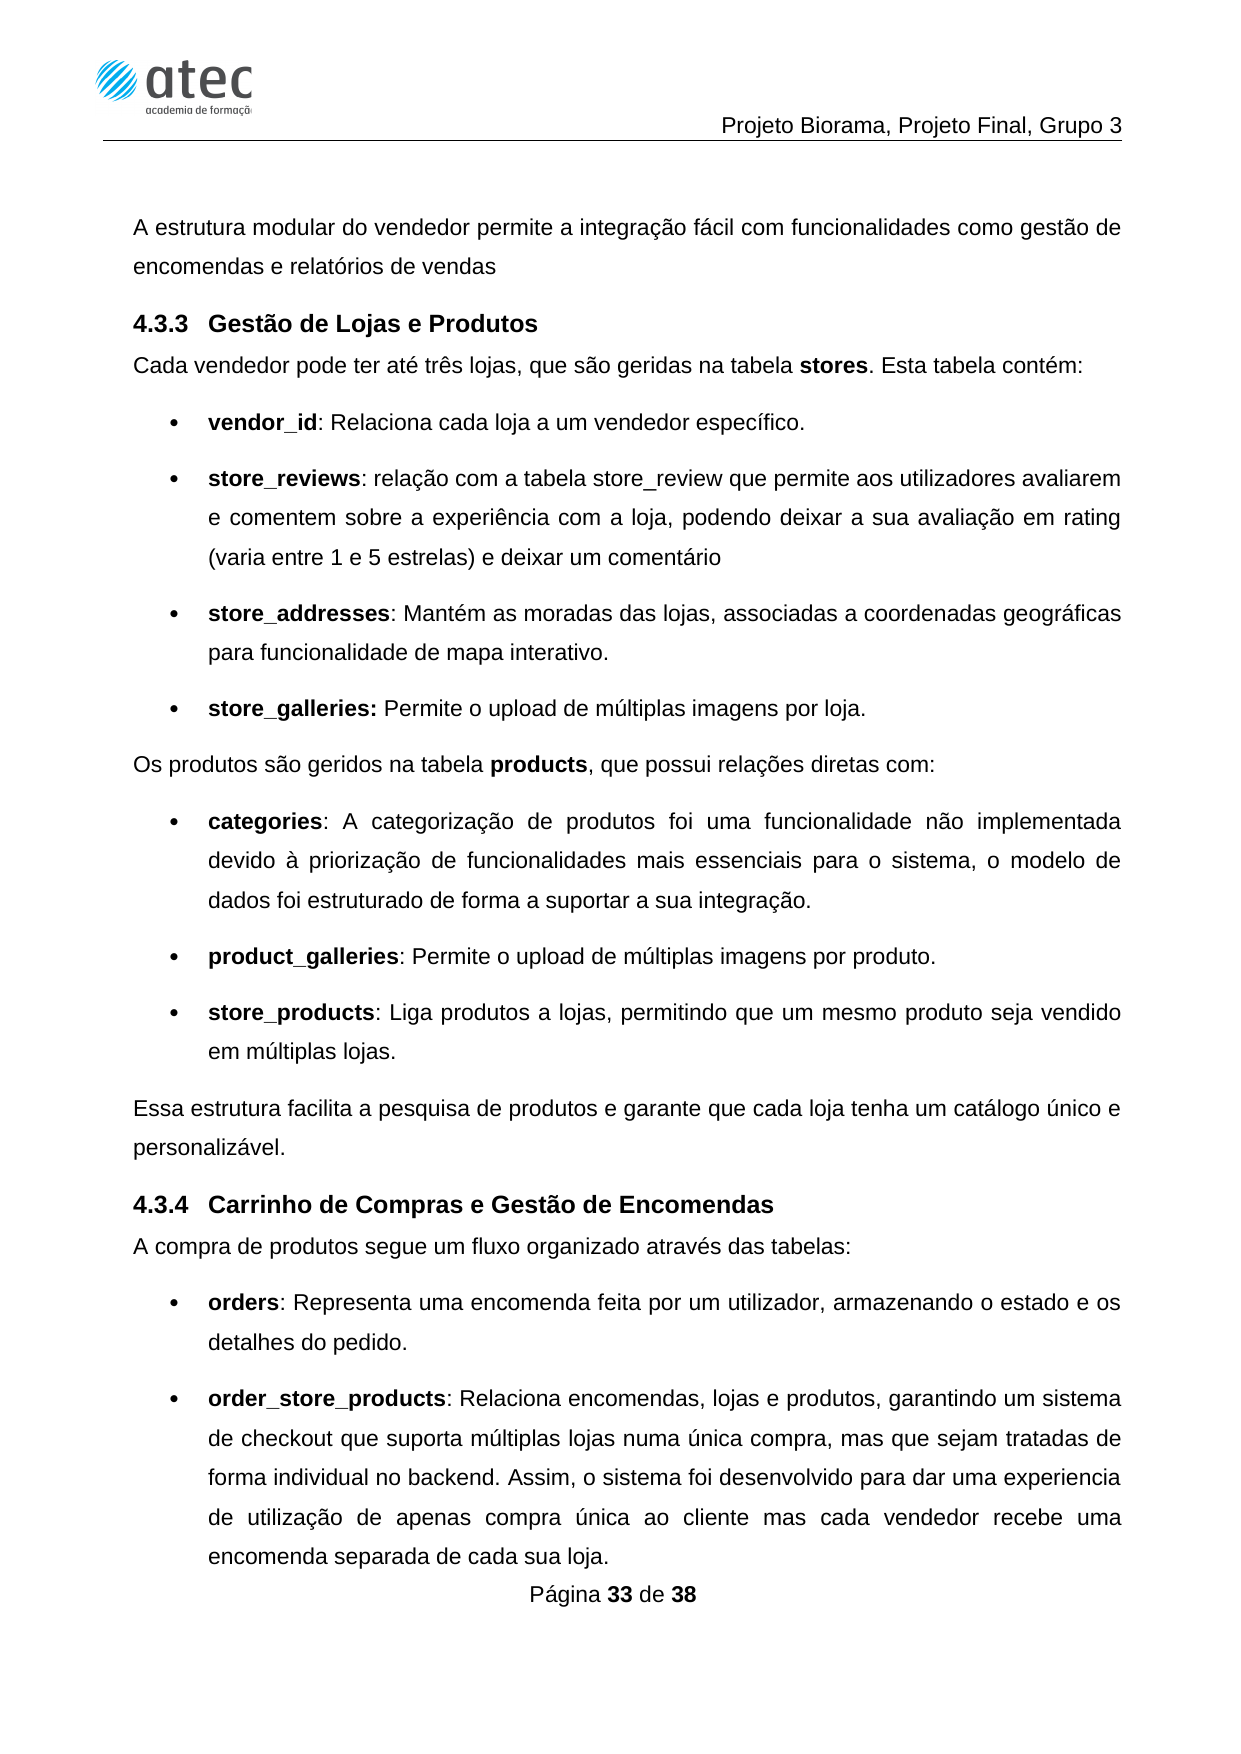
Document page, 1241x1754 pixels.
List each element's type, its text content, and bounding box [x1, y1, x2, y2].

text Os produtos são geridos na tabela products, que possui relações diretas com: [133, 751, 1122, 778]
list orders: Representa uma encomenda feita por um utilizador, armazenando o estado e os detalhes do pedido. [170, 1289, 1122, 1355]
list store_galleries: Permite o upload de múltiplas imagens por loja. [170, 695, 1122, 722]
subtitle Gestão de Lojas e Produtos [133, 309, 1122, 338]
list store_reviews: relação com a tabela store_review que permite aos utilizadores avaliarem e comentem sobre a experiência com a loja, podendo deixar a sua avaliação em rating (varia entre 1 e 5 estrelas) e deixar um comentário [170, 464, 1122, 570]
list store_addresses: Mantém as moradas das lojas, associadas a coordenadas geográficas para funcionalidade de mapa interativo. [170, 600, 1122, 666]
list vendor_id: Relaciona cada loja a um vendedor específico. [170, 408, 1122, 435]
list product_galleries: Permite o upload de múltiplas imagens por produto. [170, 943, 1122, 969]
text Essa estrutura facilita a pesquisa de produtos e garante que cada loja tenha um catálogo único e personalizável. [133, 1094, 1122, 1160]
list categories: A categorização de produtos foi uma funcionalidade não implementada devido à priorização de funcionalidades mais essenciais para o sistema, o modelo de dados foi estruturado de forma a suportar a sua integração. [170, 808, 1122, 913]
list store_products: Liga produtos a lojas, permitindo que um mesmo produto seja vendido em múltiplas lojas. [170, 999, 1122, 1065]
list order_store_products: Relaciona encomendas, lojas e produtos, garantindo um sistema de checkout que suporta múltiplas lojas numa única compra, mas que sejam tratadas de forma individual no backend. Assim, o sistema foi desenvolvido para dar uma experiencia de utilização de apenas compra única ao cliente mas cada vendedor recebe uma encomenda separada de cada sua loja. [170, 1385, 1122, 1569]
text Cada vendedor pode ter até três lojas, que são geridas na tabela stores. Esta tabela contém: [133, 352, 1122, 379]
text A estrutura modular do vendedor permite a integração fácil com funcionalidades como gestão de encomendas e relatórios de vendas [133, 213, 1122, 279]
subtitle Carrinho de Compras e Gestão de Encomendas [133, 1190, 1122, 1219]
picture [95, 60, 252, 116]
picture [103, 66, 112, 75]
text A compra de produtos segue um fluxo organizado através das tabelas: [133, 1233, 1122, 1259]
